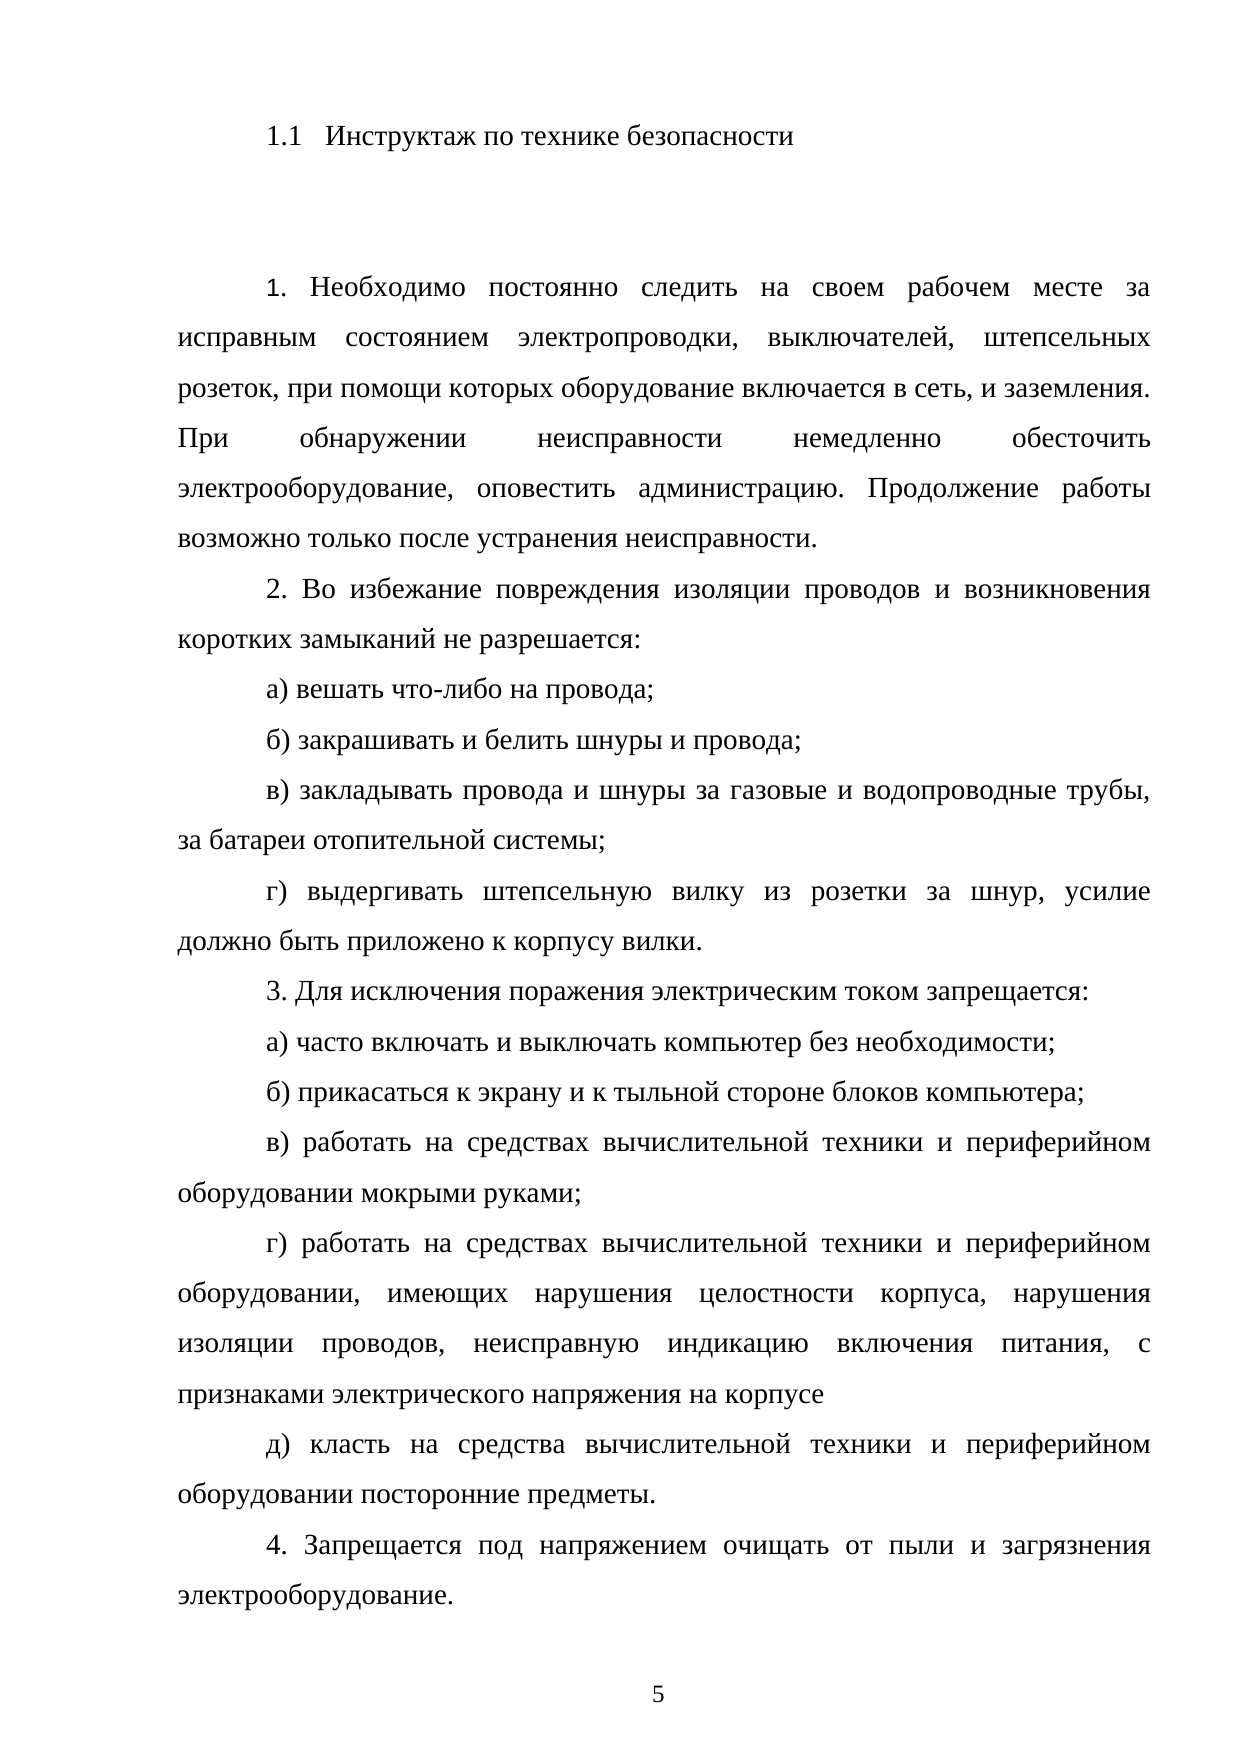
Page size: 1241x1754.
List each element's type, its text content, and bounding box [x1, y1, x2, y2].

text 4. Запрещается под напряжением очищать от пыли и загрязнения электрооборудование. [177, 1527, 1152, 1611]
text а) вешать что-либо на провода; [177, 672, 1152, 705]
text г) работать на средствах вычислительной техники и периферийном оборудовании, имеющих нарушения целостности корпуса, нарушения изоляции проводов, неисправную индикацию включения питания, с признаками электрического напряжения на корпусе [177, 1225, 1152, 1409]
text а) часто включать и выключать компьютер без необходимости; [177, 1024, 1152, 1057]
text 1. Необходимо постоянно следить на своем рабочем месте за исправным состоянием электропроводки, выключателей, штепсельных розеток, при помощи которых оборудование включается в сеть, и заземления. При обнаружении неисправности немедленно обесточить электрооборудование, оповестить администрацию. Продолжение работы возможно только после устранения неисправности. [177, 269, 1152, 554]
text г) выдергивать штепсельную вилку из розетки за шнур, усилие должно быть приложено к корпусу вилки. [177, 873, 1152, 957]
text в) работать на средствах вычислительной техники и периферийном оборудовании мокрыми руками; [177, 1124, 1152, 1208]
text 3. Для исключения поражения электрическим током запрещается: [177, 973, 1152, 1007]
list Инструктаж по технике безопасности [177, 118, 1152, 152]
text 2. Во избежание повреждения изоляции проводов и возникновения коротких замыканий не разрешается: [177, 571, 1152, 655]
text б) прикасаться к экрану и к тыльной стороне блоков компьютера; [177, 1074, 1152, 1108]
text б) закрашивать и белить шнуры и провода; [177, 722, 1152, 755]
text д) класть на средства вычислительной техники и периферийном оборудовании посторонние предметы. [177, 1426, 1152, 1510]
text в) закладывать провода и шнуры за газовые и водопроводные трубы, за батареи отопительной системы; [177, 772, 1152, 856]
